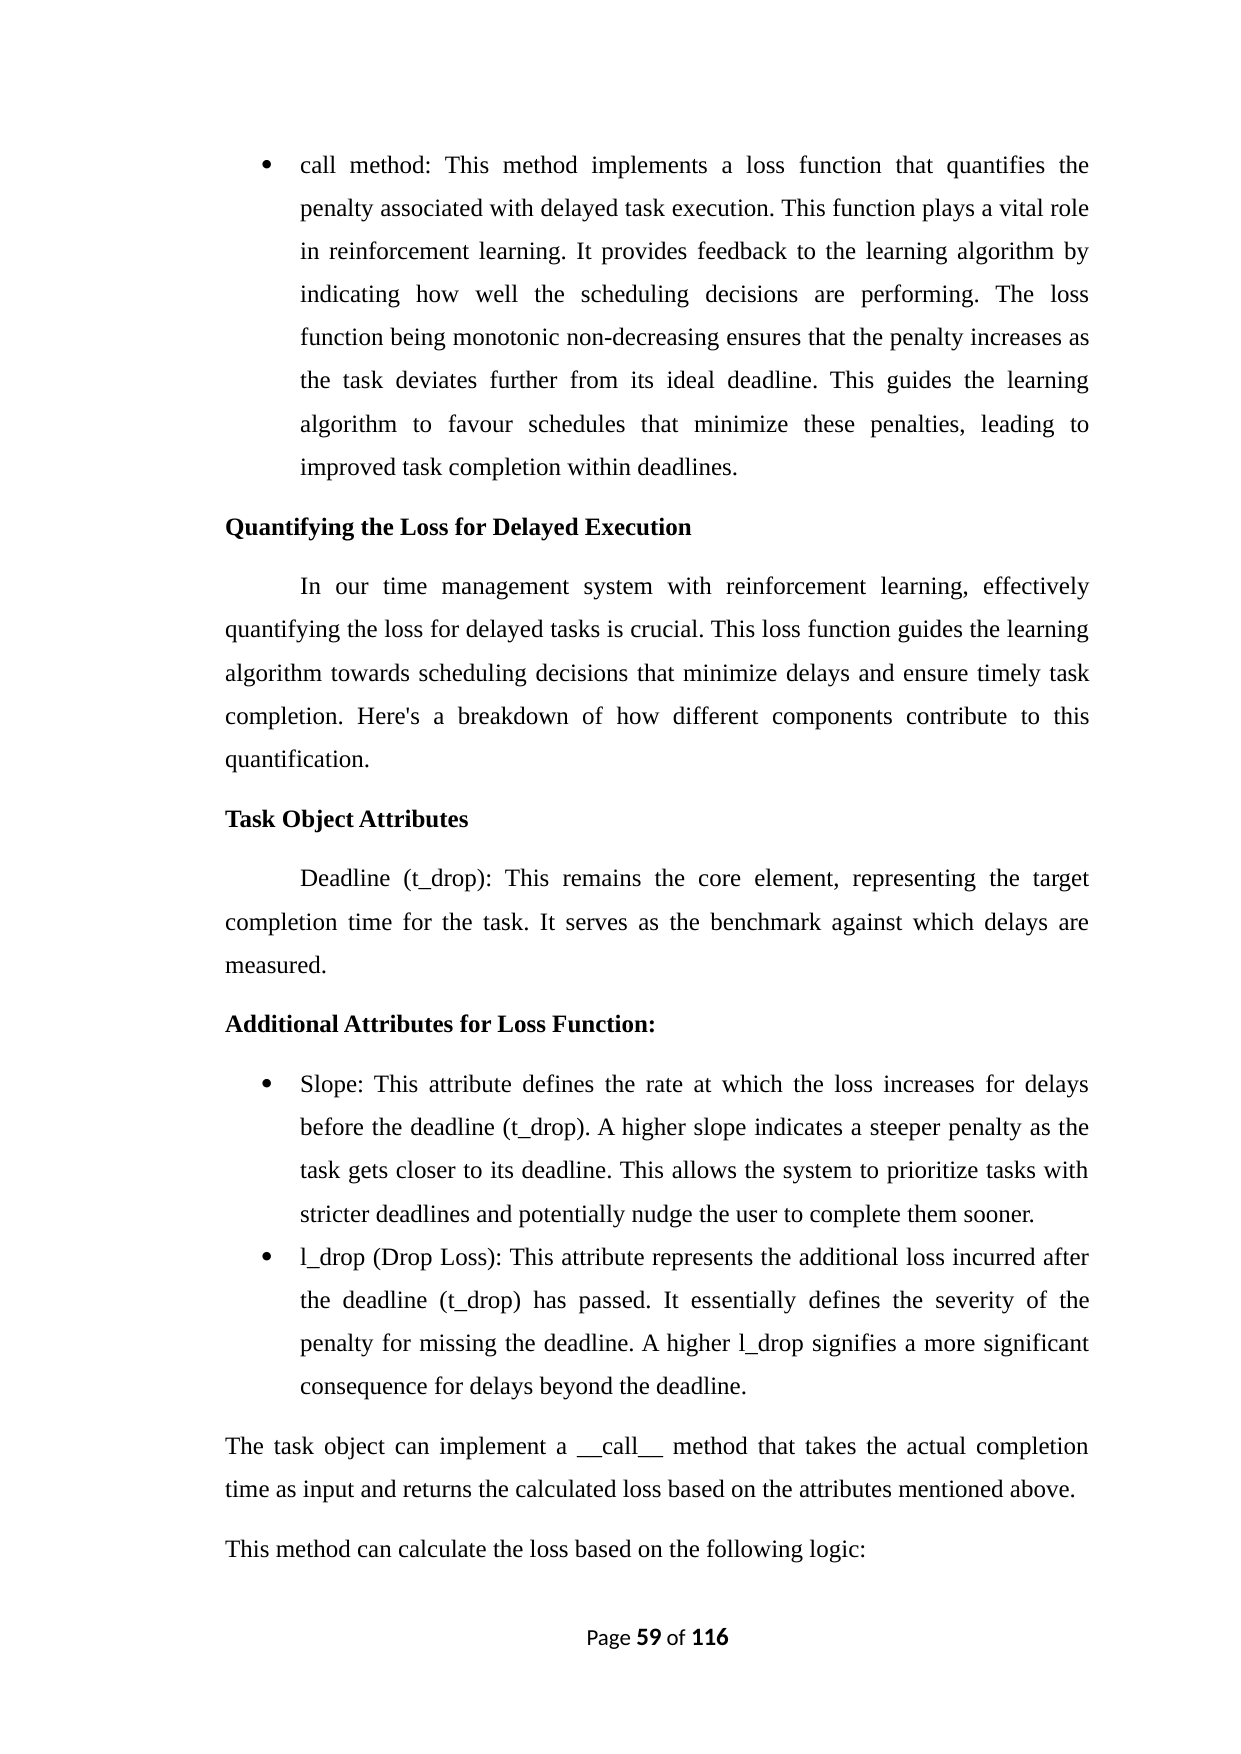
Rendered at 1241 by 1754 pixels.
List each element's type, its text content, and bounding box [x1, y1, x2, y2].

list l_drop (Drop Loss): This attribute represents the additional loss incurred after the deadline (t_drop) has passed. It essentially defines the severity of the penalty for missing the deadline. A higher l_drop signifies a more significant consequence for delays beyond the deadline. [262, 1242, 1090, 1400]
text Quantifying the Loss for Delayed Execution [225, 512, 1090, 540]
text Deadline (t_drop): This remains the core element, representing the target completion time for the task. It serves as the benchmark against which delays are measured. [225, 863, 1090, 978]
list Slope: This attribute defines the rate at which the loss increases for delays before the deadline (t_drop). A higher slope indicates a steeper penalty as the task gets closer to its deadline. This allows the system to prioritize tasks with stricter deadlines and potentially nudge the user to complete them sooner. [262, 1069, 1090, 1227]
list call method: This method implements a loss function that quantifies the penalty associated with delayed task execution. This function plays a vital role in reinforcement learning. It provides feedback to the learning algorithm by indicating how well the scheduling decisions are performing. The loss function being monotonic non-decreasing ensures that the penalty increases as the task deviates further from its ideal deadline. This guides the learning algorithm to favour schedules that minimize these penalties, leading to improved task completion within deadlines. [262, 150, 1090, 481]
text Task Object Attributes [225, 804, 1090, 832]
text This method can calculate the loss based on the following logic: [225, 1534, 1090, 1563]
text The task object can implement a __call__ method that takes the actual completion time as input and returns the calculated loss based on the attributes mentioned above. [225, 1431, 1090, 1503]
text Additional Attributes for Loss Function: [225, 1009, 1090, 1038]
text In our time management system with reinforcement learning, effectively quantifying the loss for delayed tasks is crucial. This loss function guides the learning algorithm towards scheduling decisions that minimize delays and ensure timely task completion. Here's a breakdown of how different components contribute to this quantification. [225, 571, 1090, 773]
